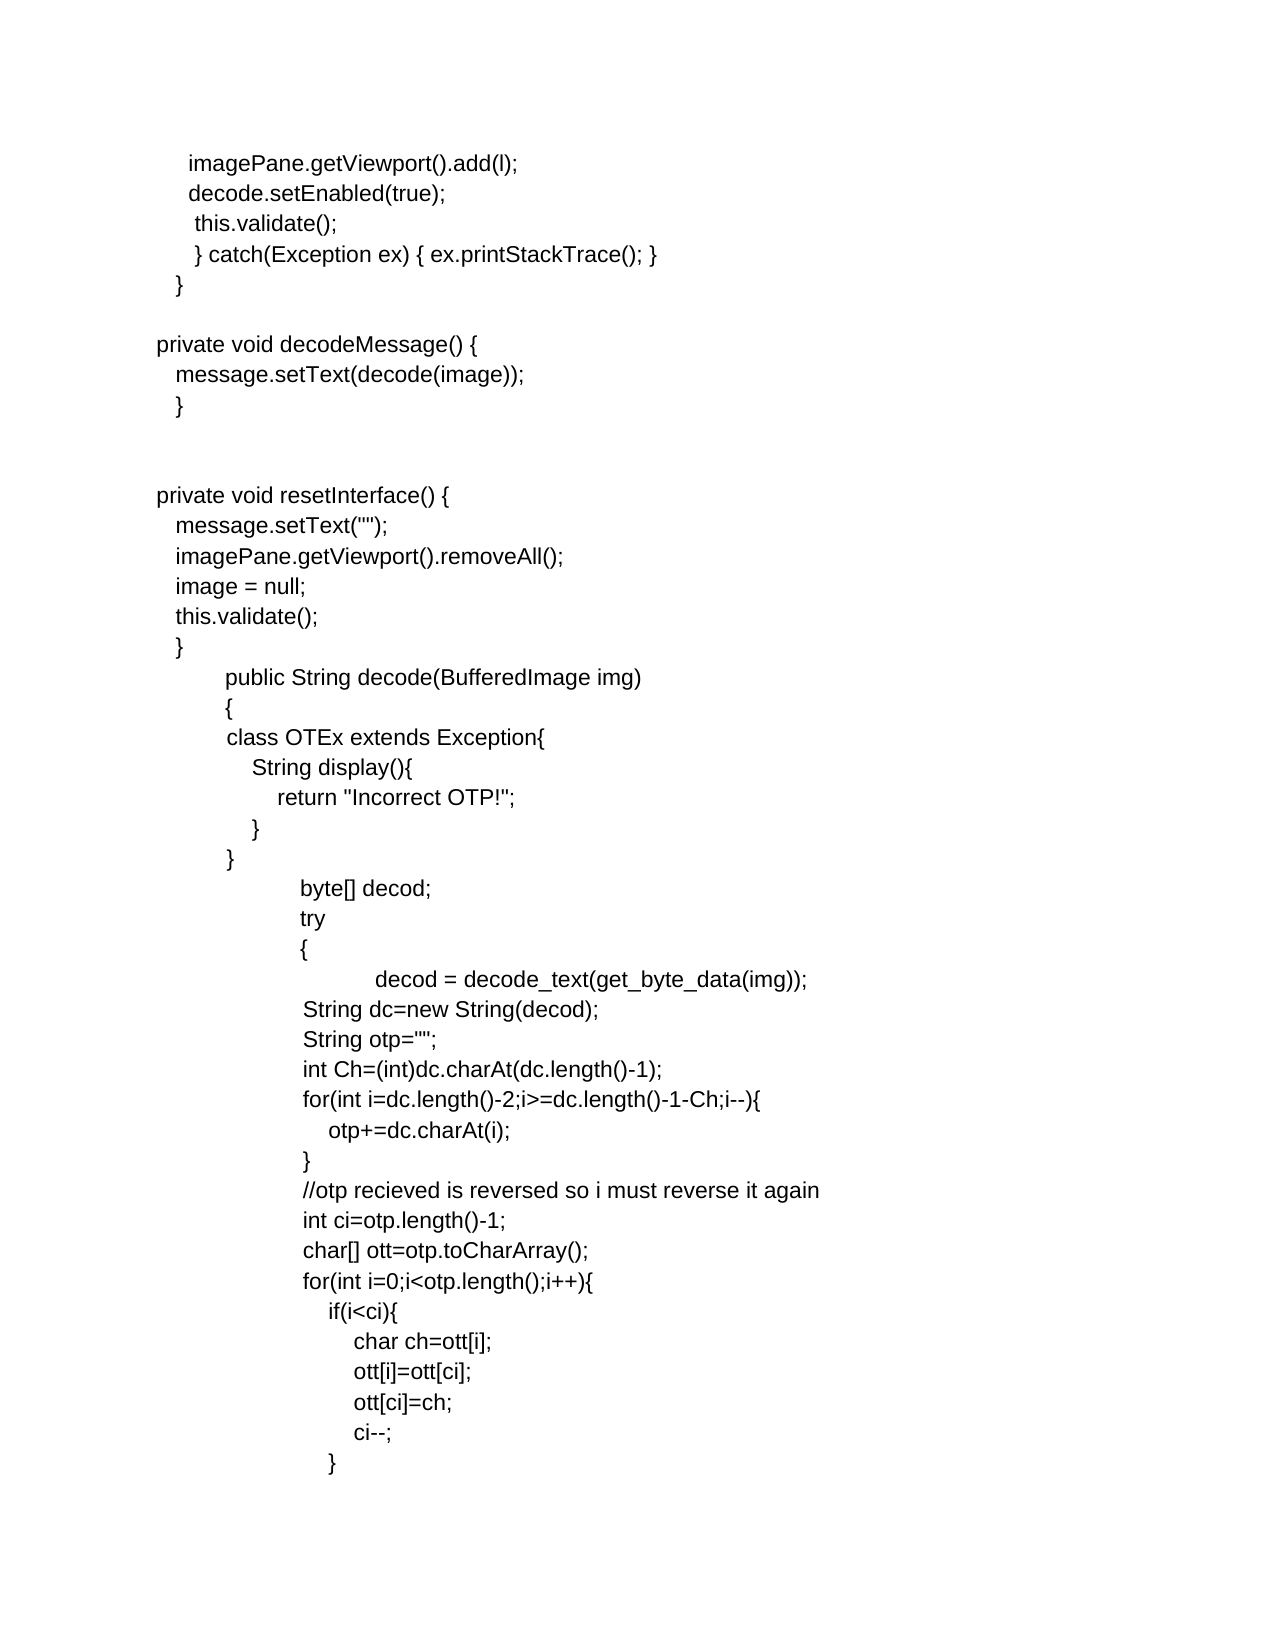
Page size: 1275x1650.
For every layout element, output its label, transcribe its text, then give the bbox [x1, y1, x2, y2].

text int Ch=(int)dc.charAt(dc.length()-1); [150, 1056, 1125, 1083]
text ott[i]=ott[ci]; [150, 1358, 1125, 1385]
text decode.setEnabled(true); [150, 180, 1125, 207]
text } [150, 1449, 1125, 1475]
text private void resetInterface() { [150, 482, 1125, 509]
text private void decodeMessage() { [150, 331, 1125, 358]
text imagePane.getViewport().add(l); [150, 150, 1125, 176]
text otp+=dc.charAt(i); [150, 1117, 1125, 1143]
text class OTEx extends Exception{ [150, 724, 1125, 750]
text ci--; [150, 1419, 1125, 1445]
text } [150, 1147, 1125, 1173]
text image = null; [150, 573, 1125, 599]
text try [150, 905, 1125, 932]
text for(int i=dc.length()-2;i>=dc.length()-1-Ch;i--){ [150, 1086, 1125, 1113]
text return "Incorrect OTP!"; [150, 784, 1125, 811]
text //otp recieved is reversed so i must reverse it again [150, 1177, 1125, 1203]
text public String decode(BufferedImage img) [150, 663, 1125, 690]
text char ch=ott[i]; [150, 1328, 1125, 1354]
text for(int i=0;i<otp.length();i++){ [150, 1268, 1125, 1294]
text message.setText(""); [150, 512, 1125, 539]
text { [150, 694, 1125, 720]
text decod = decode_text(get_byte_data(img)); [150, 966, 1125, 992]
text imagePane.getViewport().removeAll(); [150, 543, 1125, 569]
text } [150, 392, 1125, 418]
text } [150, 845, 1125, 871]
text this.validate(); [150, 210, 1125, 237]
text char[] ott=otp.toCharArray(); [150, 1237, 1125, 1264]
text ott[ci]=ch; [150, 1388, 1125, 1415]
text this.validate(); [150, 603, 1125, 629]
text } [150, 814, 1125, 841]
text { [150, 935, 1125, 962]
text } [150, 633, 1125, 660]
text } [150, 271, 1125, 297]
text String dc=new String(decod); [150, 996, 1125, 1022]
text } catch(Exception ex) { ex.printStackTrace(); } [150, 241, 1125, 267]
text byte[] decod; [150, 875, 1125, 901]
text String otp=""; [150, 1026, 1125, 1052]
text String display(){ [150, 754, 1125, 781]
text int ci=otp.length()-1; [150, 1207, 1125, 1234]
text if(i<ci){ [150, 1298, 1125, 1324]
text message.setText(decode(image)); [150, 361, 1125, 388]
